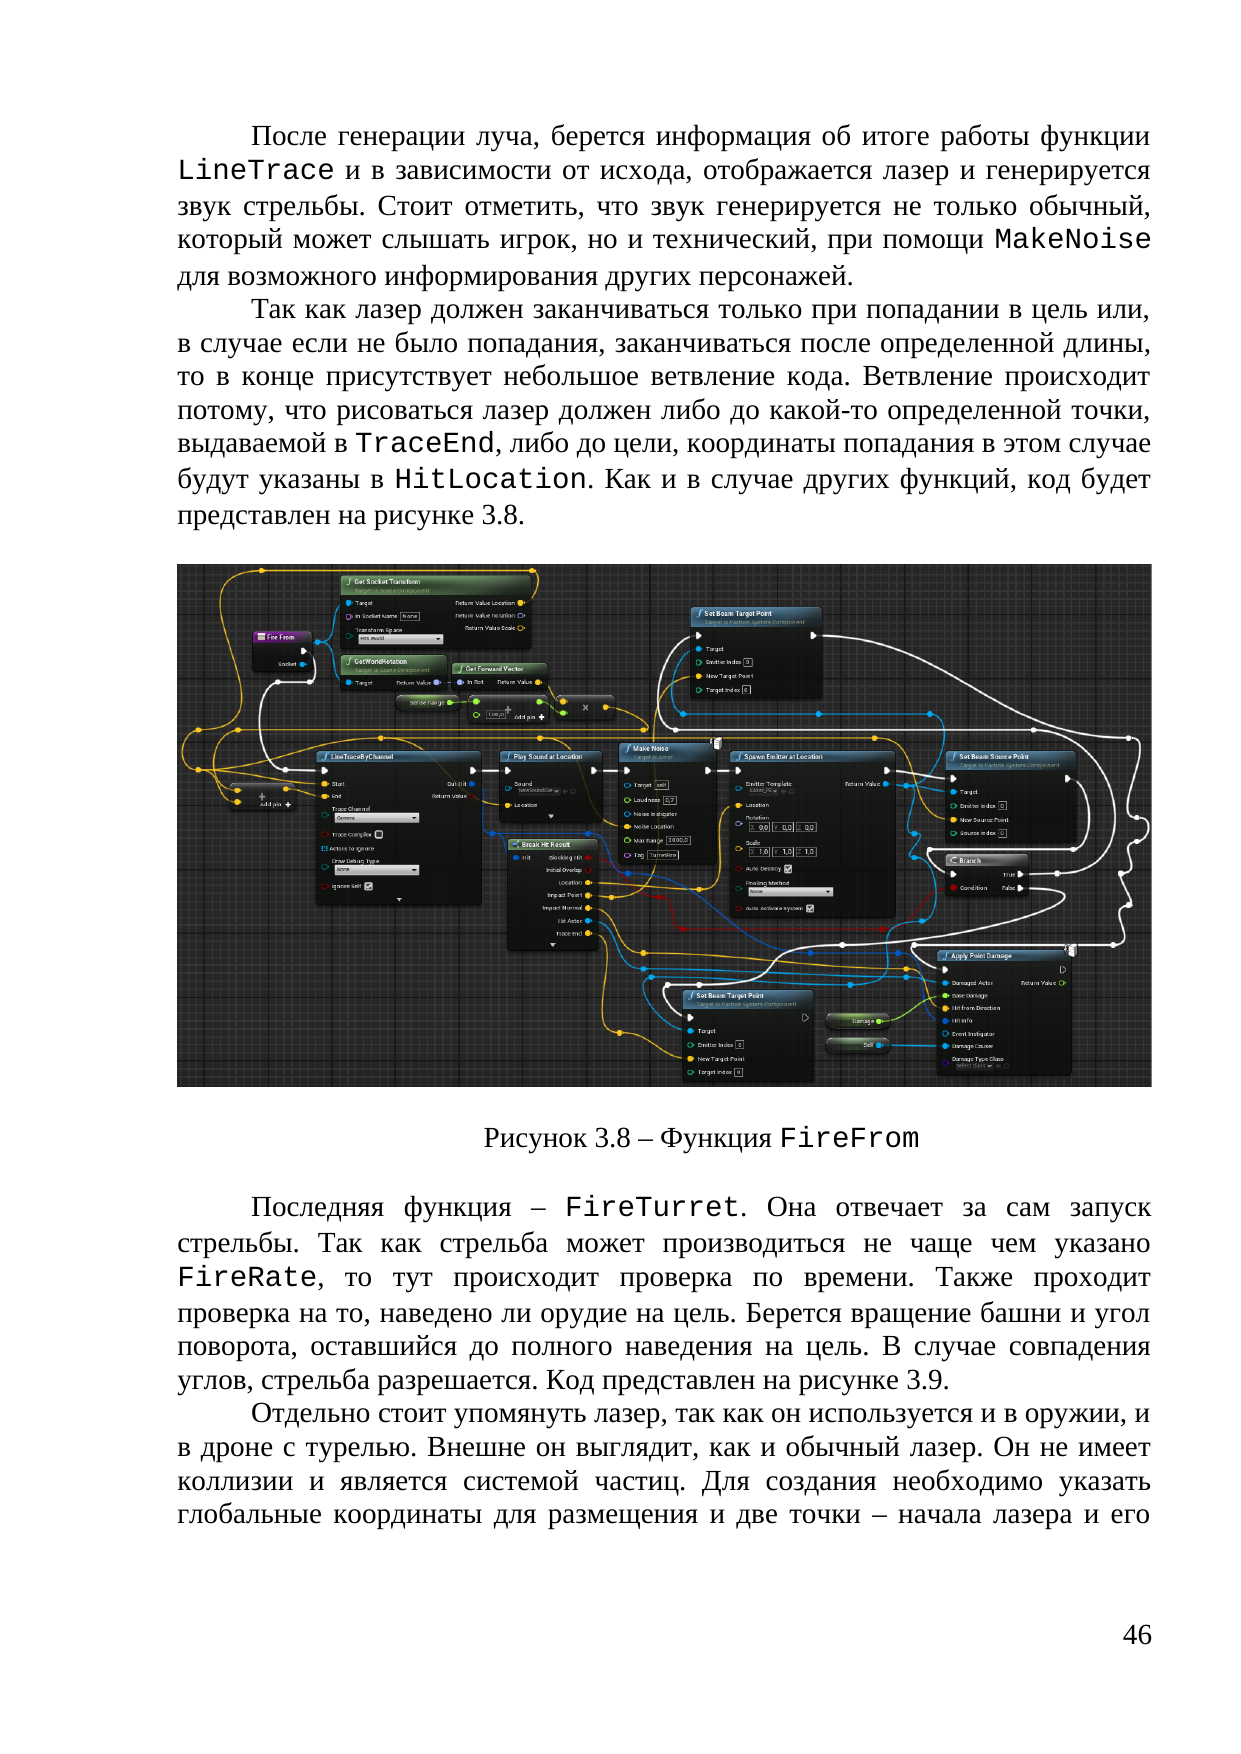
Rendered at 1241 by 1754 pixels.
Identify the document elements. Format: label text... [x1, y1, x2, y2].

text Последняя функция – FireTurret. Она отвечает за сам запуск стрельбы. Так как стрельба может производиться не чаще чем указано FireRate, то тут происходит проверка по времени. Также проходит проверка на то, наведено ли орудие на цель. Берется вращение башни и угол поворота, оставшийся до полного наведения на цель. В случае совпадения углов, стрельба разрешается. Код представлен на рисунке 3.9. [177, 1189, 1152, 1396]
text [177, 1396, 1152, 1530]
text Рисунок 3.8 – Функция FireFrom [177, 1120, 1152, 1156]
picture [177, 564, 1152, 1087]
text Так как лазер должен заканчиваться только при попадании в цель или, в случае если не было попадания, заканчиваться после определенной длины, то в конце присутствует небольшое ветвление кода. Ветвление происходит потому, что рисоваться лазер должен либо до какой-то определенной точки, выдаваемой в TraceEnd, либо до цели, координаты попадания в этом случае будут указаны в HitLocation. Как и в случае других функций, код будет представлен на рисунке 3.8. [177, 291, 1152, 531]
text После генерации луча, берется информация об итоге работы функции LineTrace и в зависимости от исхода, отображается лазер и генерируется звук стрельбы. Стоит отметить, что звук генерируется не только обычный, который может слышать игрок, но и технический, при помощи MakeNoise для возможного информирования других персонажей. [177, 118, 1152, 291]
